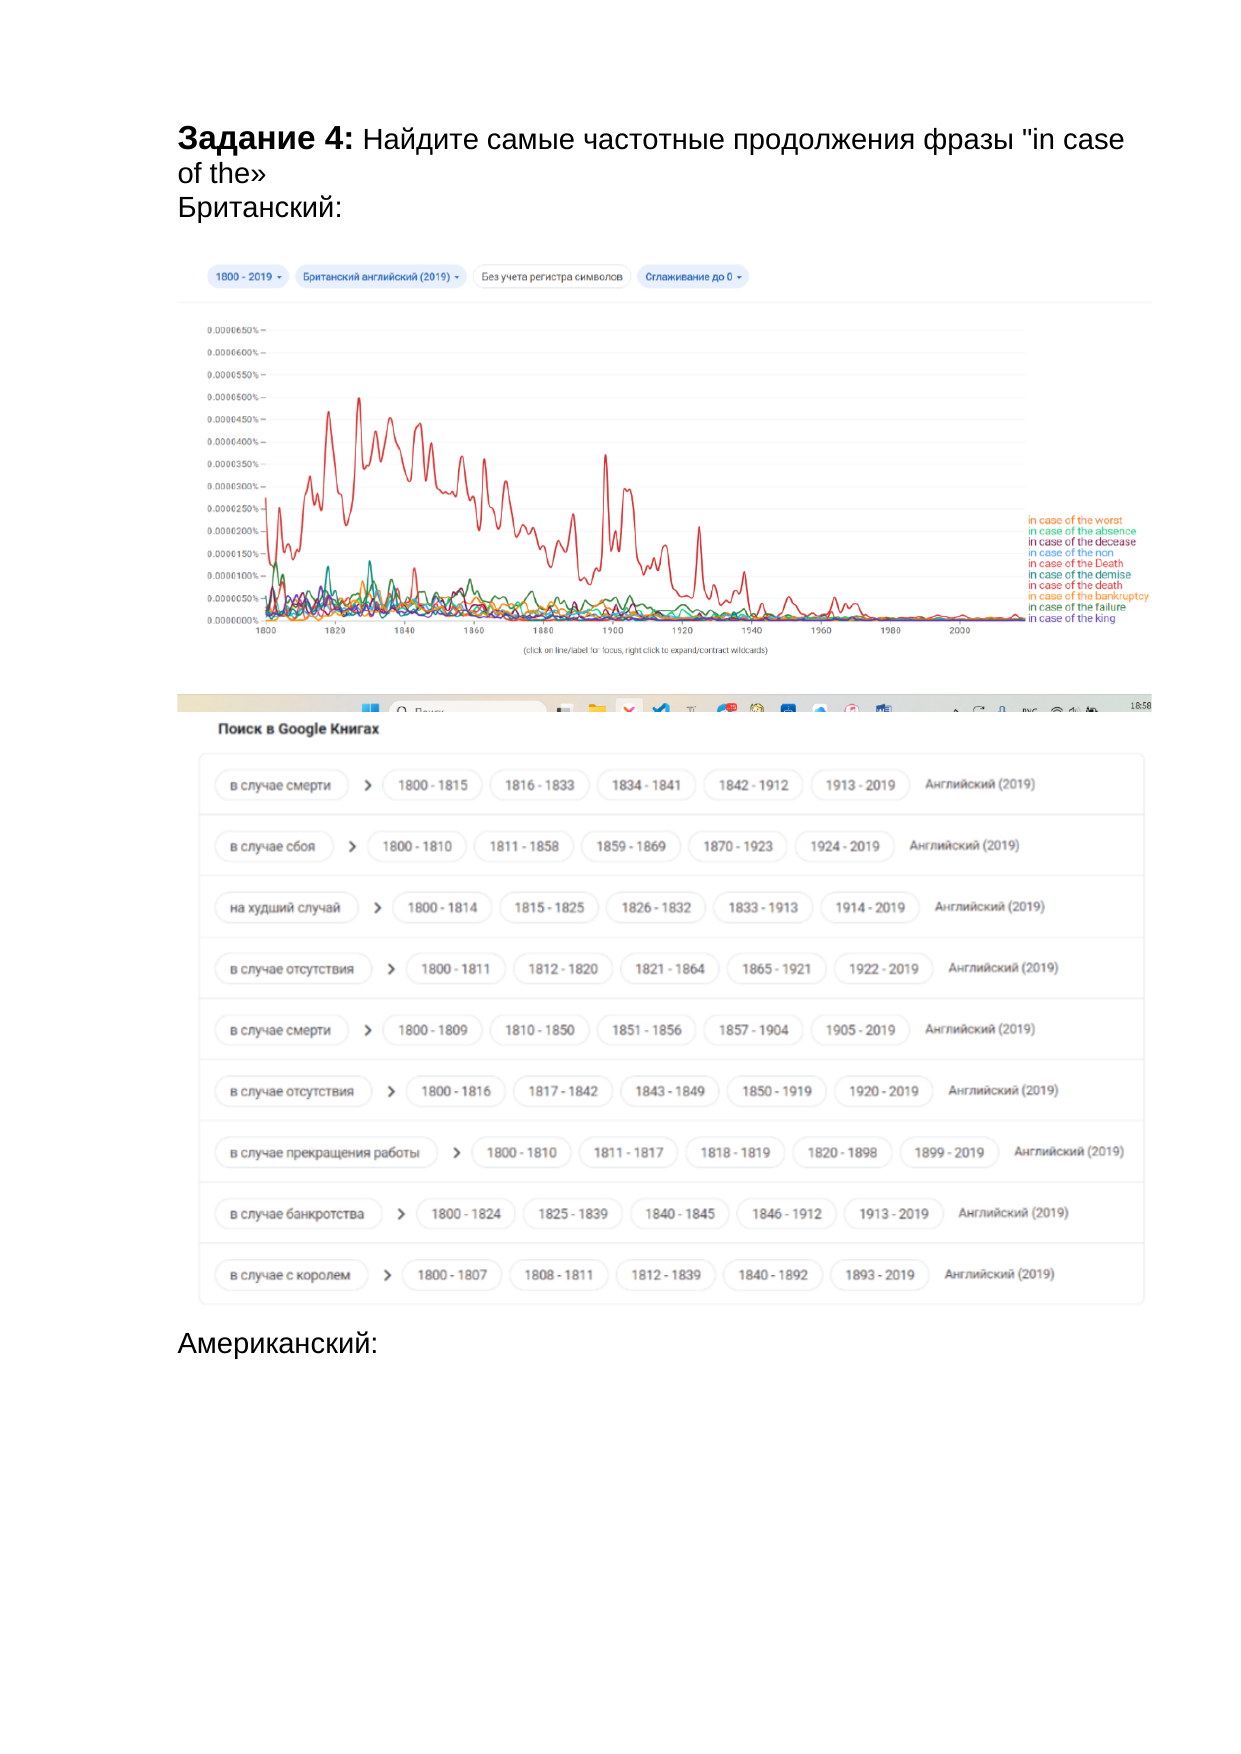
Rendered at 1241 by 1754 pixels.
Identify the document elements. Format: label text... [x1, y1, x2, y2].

picture [177, 257, 1152, 1327]
text Американский: [177, 1327, 1152, 1360]
text Задание 4: Найдите самые частотные продолжения фразы "in case of the» [177, 118, 1152, 190]
text Британский: [177, 190, 1152, 224]
